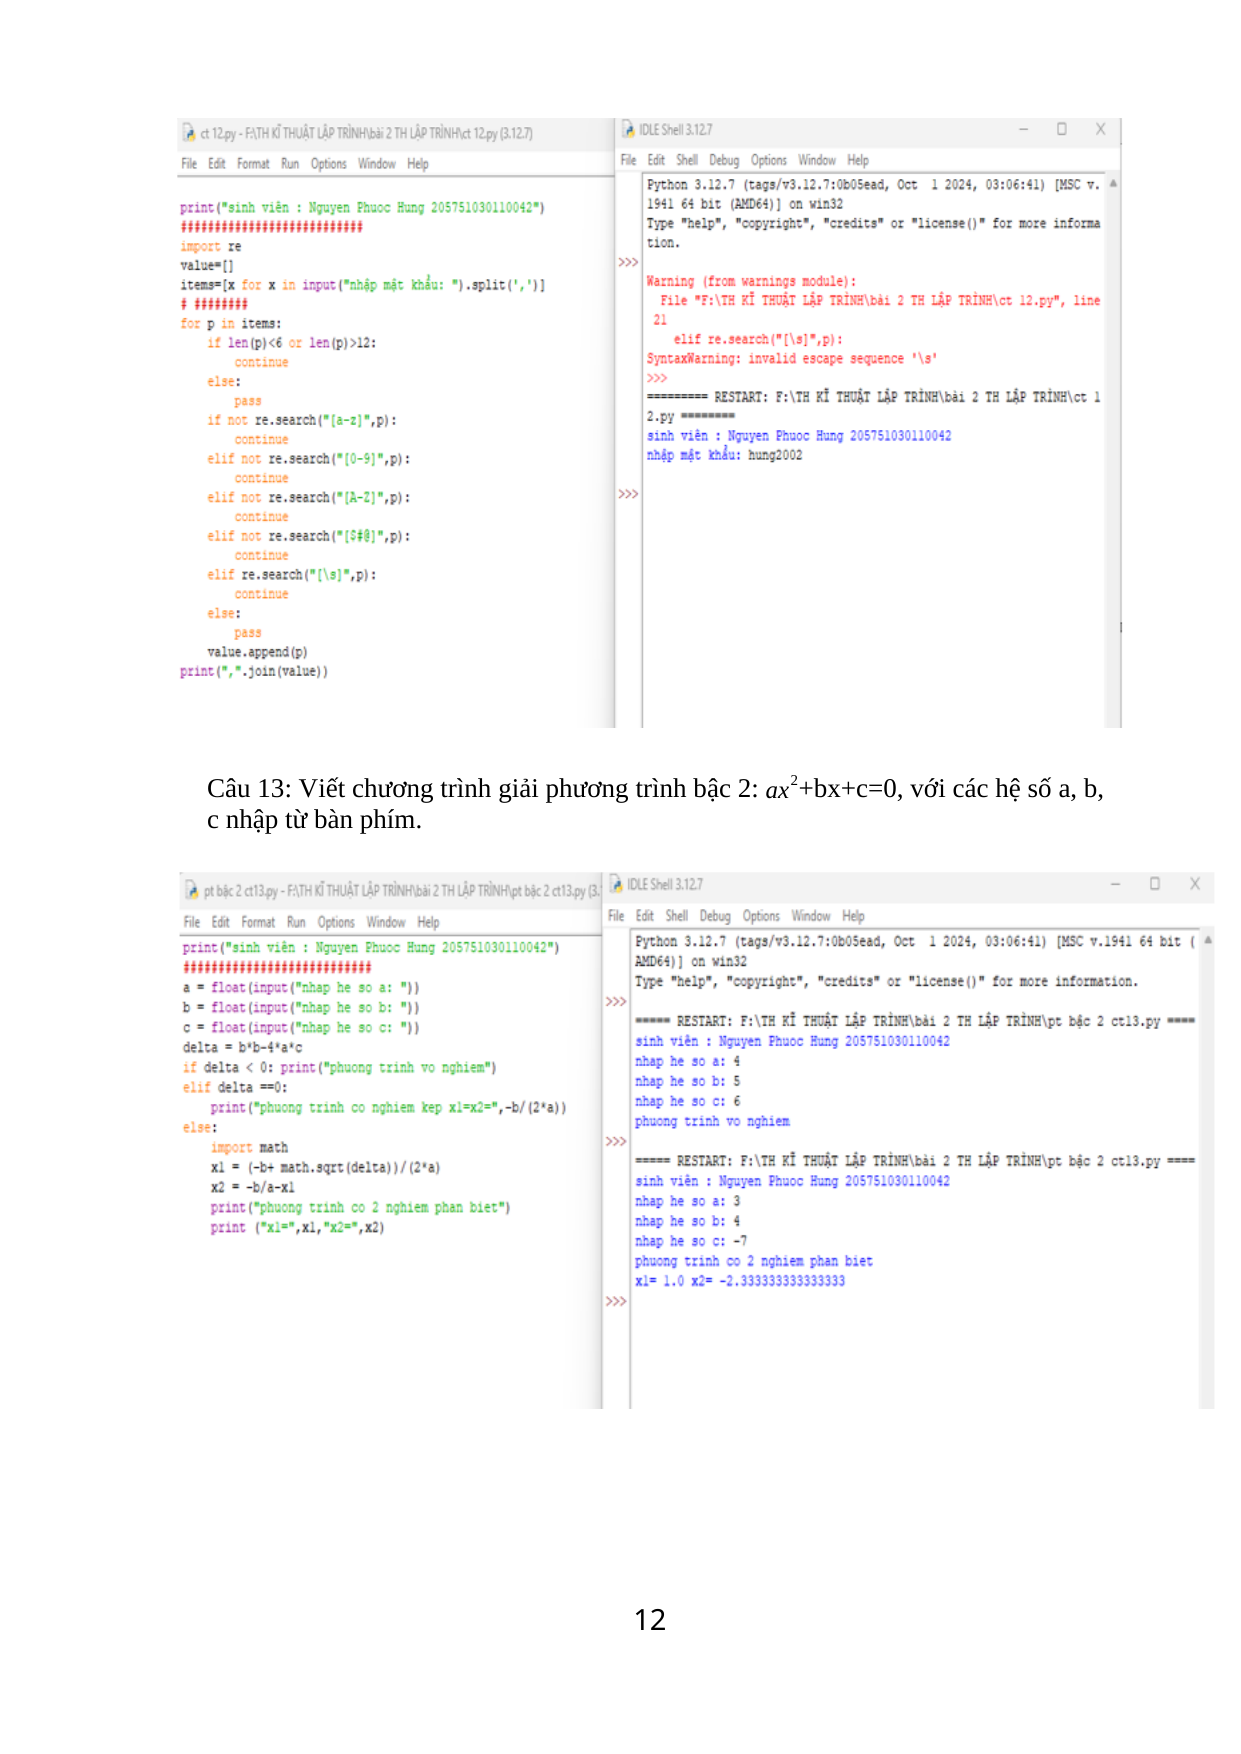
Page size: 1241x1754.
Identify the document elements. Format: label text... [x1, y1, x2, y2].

text Câu 13: Viết chương trình giải phương trình bậc 2: +bx+c=0, với các hệ số a, b, c nhập từ bàn phím. [207, 772, 1122, 834]
picture [177, 871, 1216, 1409]
picture [177, 118, 1123, 728]
